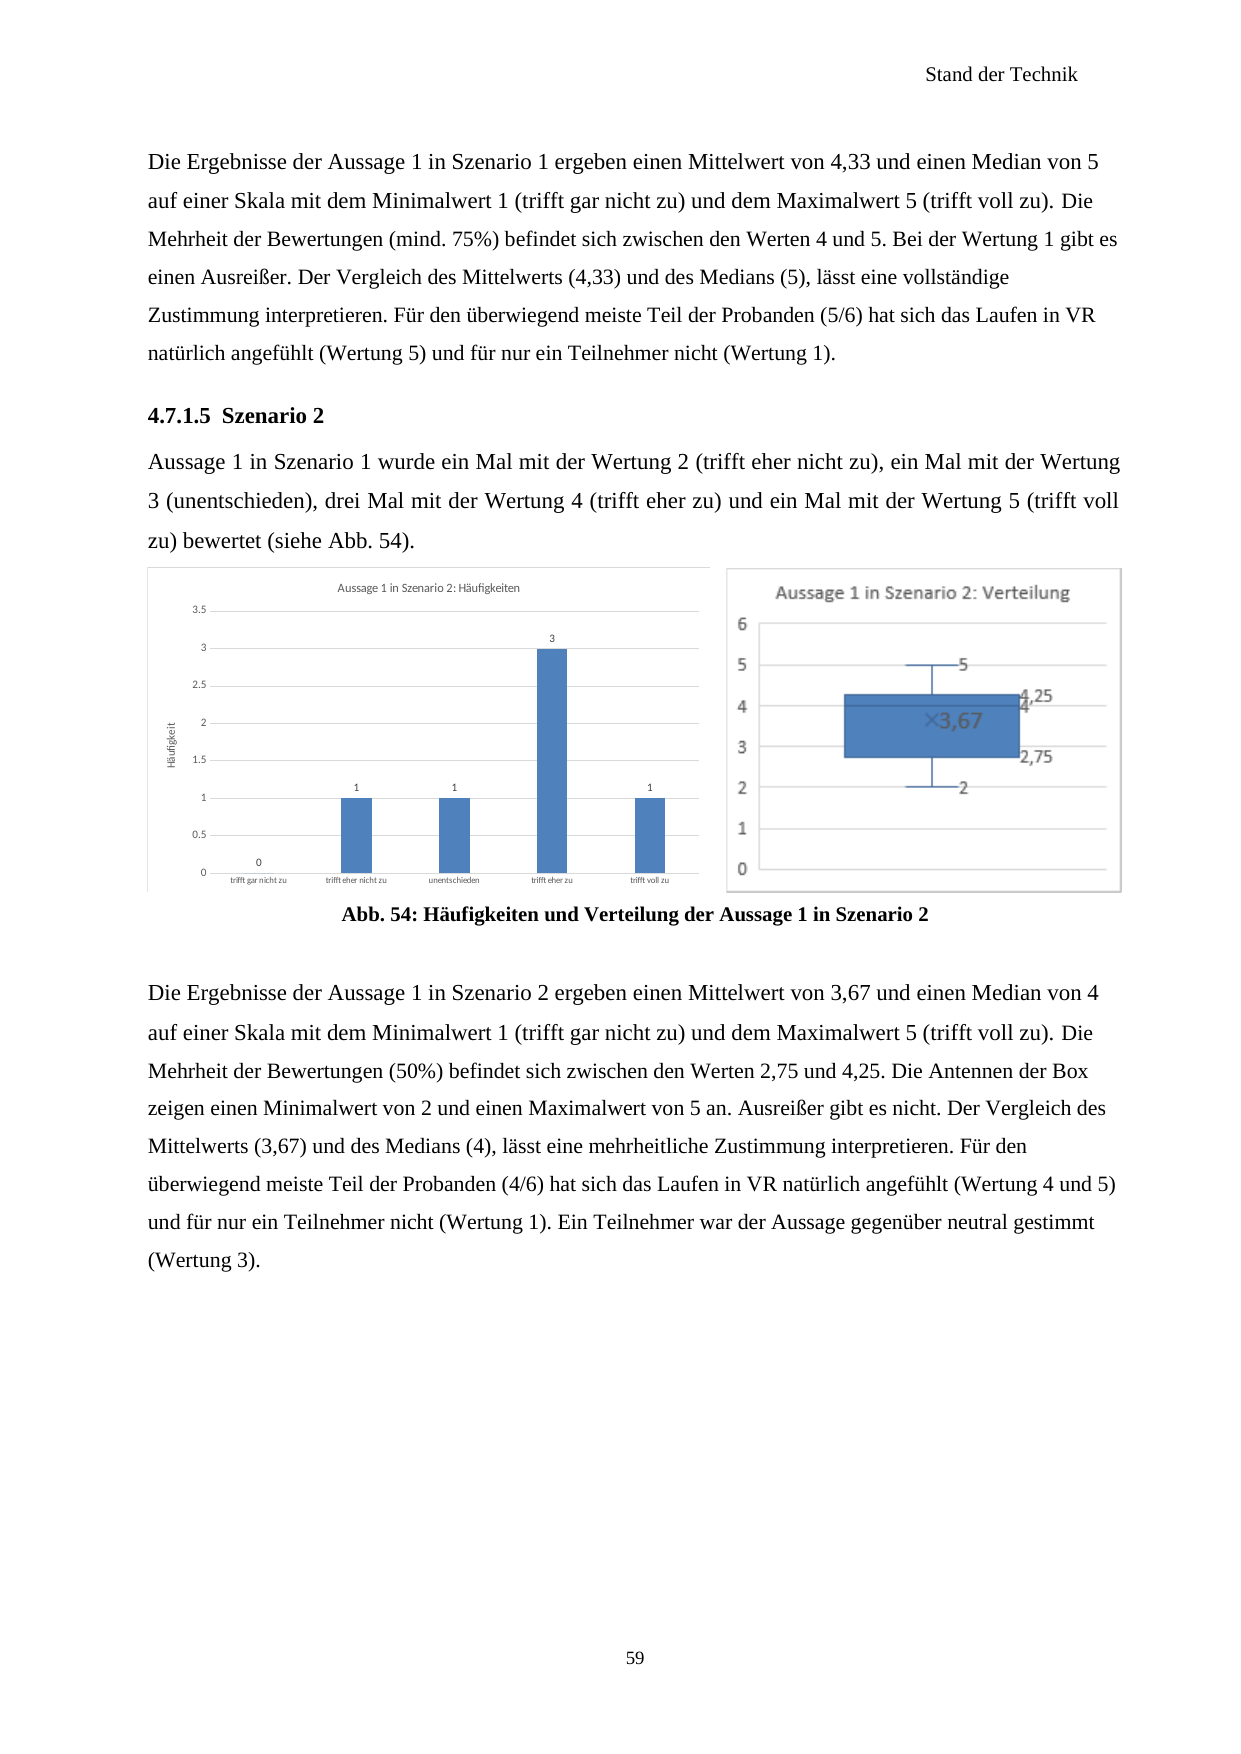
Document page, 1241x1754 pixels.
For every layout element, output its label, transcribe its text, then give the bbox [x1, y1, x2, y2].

text Die Ergebnisse der Aussage 1 in Szenario 2 ergeben einen Mittelwert von 3,67 und einen Median von 4 auf einer Skala mit dem Minimalwert 1 (trifft gar nicht zu) und dem Maximalwert 5 (trifft voll zu). Die Mehrheit der Bewertungen (50%) befindet sich zwischen den Werten 2,75 und 4,25. Die Antennen der Box zeigen einen Minimalwert von 2 und einen Maximalwert von 5 an. Ausreißer gibt es nicht. Der Vergleich des Mittelwerts (3,67) und des Medians (4), lässt eine mehrheitliche Zustimmung interpretieren. Für den überwiegend meiste Teil der Probanden (4/6) hat sich das Laufen in VR natürlich angefühlt (Wertung 4 und 5) und für nur ein Teilnehmer nicht (Wertung 1). Ein Teilnehmer war der Aussage gegenüber neutral gestimmt (Wertung 3). [148, 979, 1122, 1272]
picture [726, 568, 1123, 894]
subtitle Szenario 2 [148, 402, 1122, 429]
text Die Ergebnisse der Aussage 1 in Szenario 1 ergeben einen Mittelwert von 4,33 und einen Median von 5 auf einer Skala mit dem Minimalwert 1 (trifft gar nicht zu) und dem Maximalwert 5 (trifft voll zu). Die Mehrheit der Bewertungen (mind. 75%) befindet sich zwischen den Werten 4 und 5. Bei der Wertung 1 gibt es einen Ausreißer. Der Vergleich des Mittelwerts (4,33) und des Medians (5), lässt eine vollständige Zustimmung interpretieren. Für den überwiegend meiste Teil der Probanden (5/6) hat sich das Laufen in VR natürlich angefühlt (Wertung 5) und für nur ein Teilnehmer nicht (Wertung 1). [148, 148, 1122, 365]
